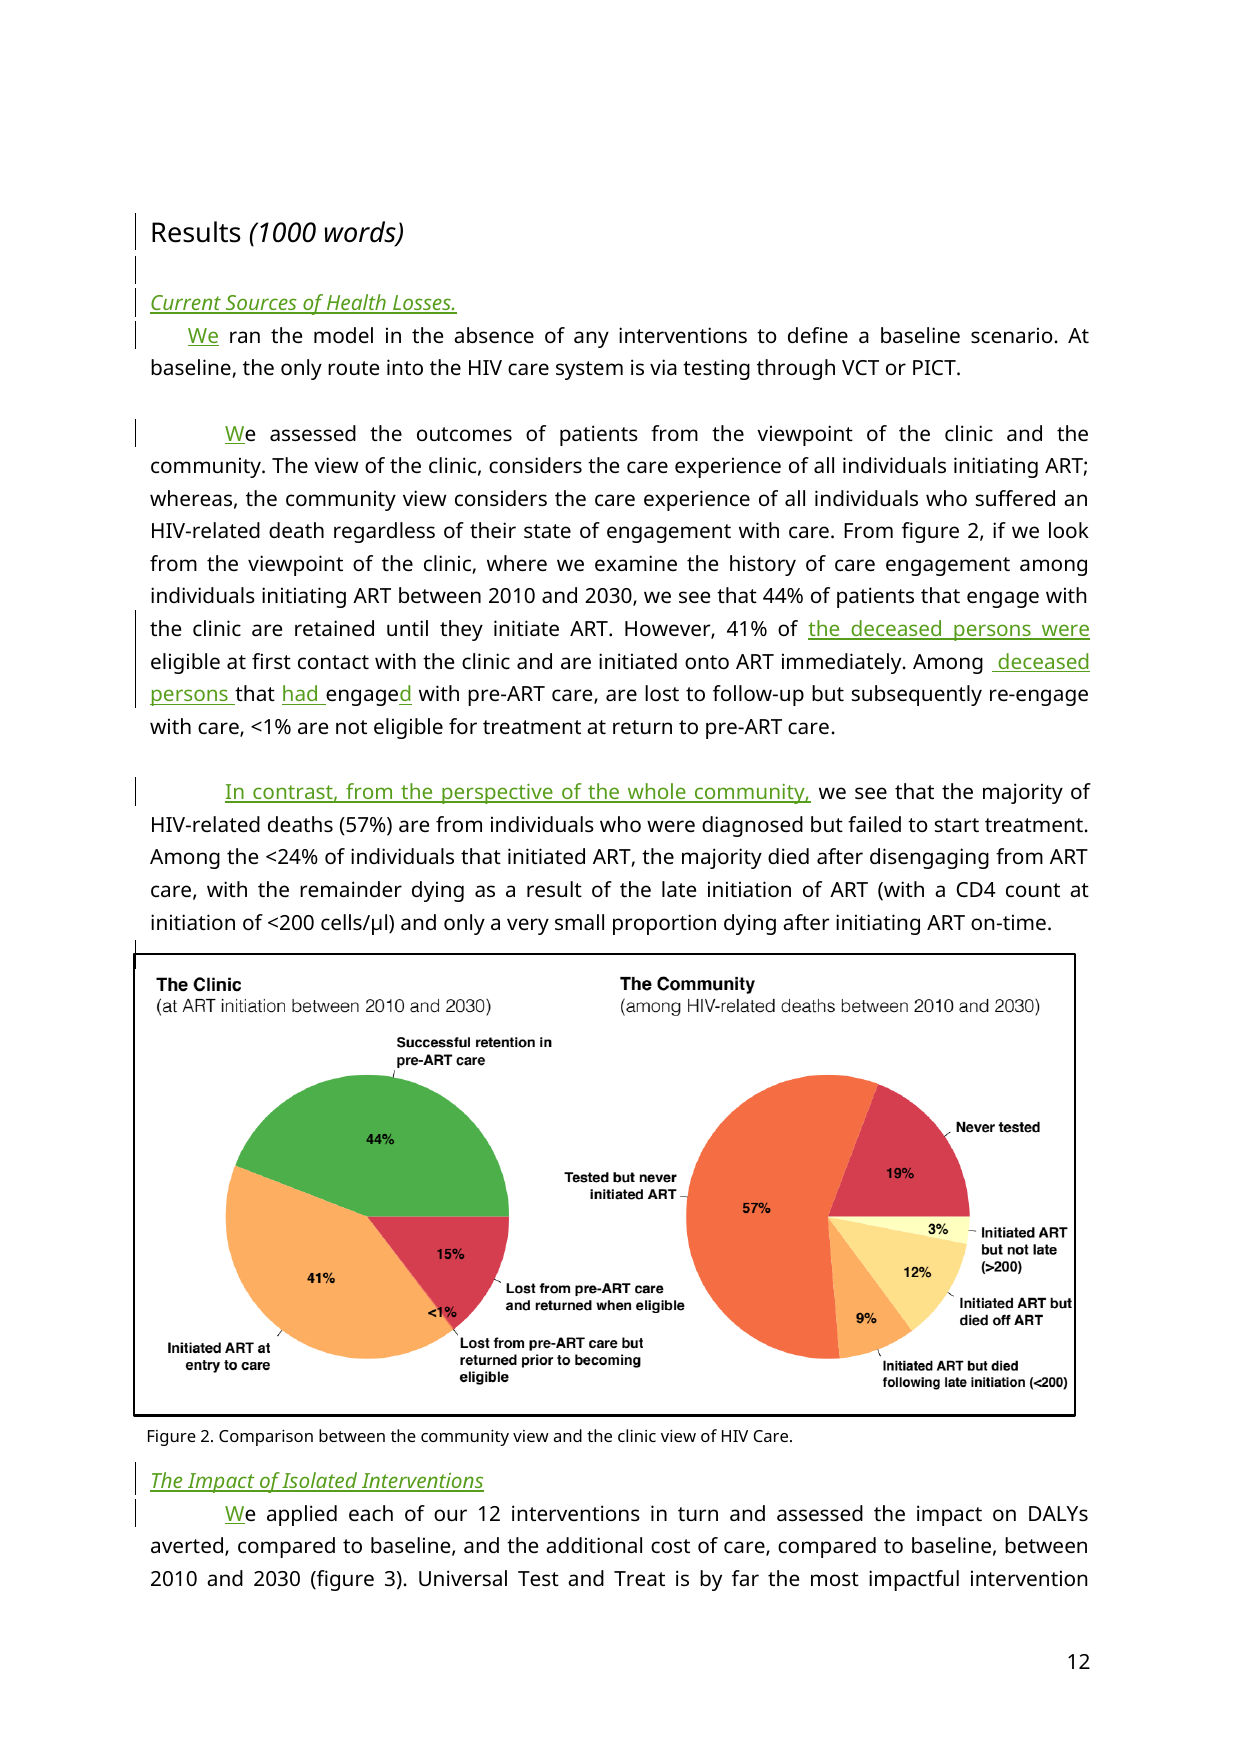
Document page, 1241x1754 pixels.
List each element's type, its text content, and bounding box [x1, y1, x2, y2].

subtitle Results (1000 words) [150, 213, 1090, 250]
text e assessed the outcomes of patients from the viewpoint of the clinic and the community. The view of the clinic, considers the care experience of all individuals initiating ART; whereas, the community view considers the care experience of all individuals who suffered an HIV-related death regardless of their state of engagement with care. From figure 2, if we look from the viewpoint of the clinic, where we examine the history of care engagement among individuals initiating ART between 2010 and 2030, we see that 44% of patients that engage with the clinic are retained until they initiate ART. However, 41% of eligible at first contact with the clinic and are initiated onto ART immediately. Among that engage with pre-ART care, are lost to follow-up but subsequently re-engage with care, <1% are not eligible for treatment at return to pre-ART care. [150, 419, 1090, 741]
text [150, 1499, 1090, 1592]
text we see that the majority of HIV-related deaths (57%) are from individuals who were diagnosed but failed to start treatment. Among the <24% of individuals that initiated ART, the majority died after disengaging from ART care, with the remainder dying as a result of the late initiation of ART (with a CD4 count at initiation of <200 cells/µl) and only a very small proportion dying after initiating ART on-time. [150, 777, 1090, 936]
text ran the model in the absence of any interventions to define a baseline scenario. At baseline, the only route into the HIV care system is via testing through VCT or PICT. [150, 321, 1090, 382]
